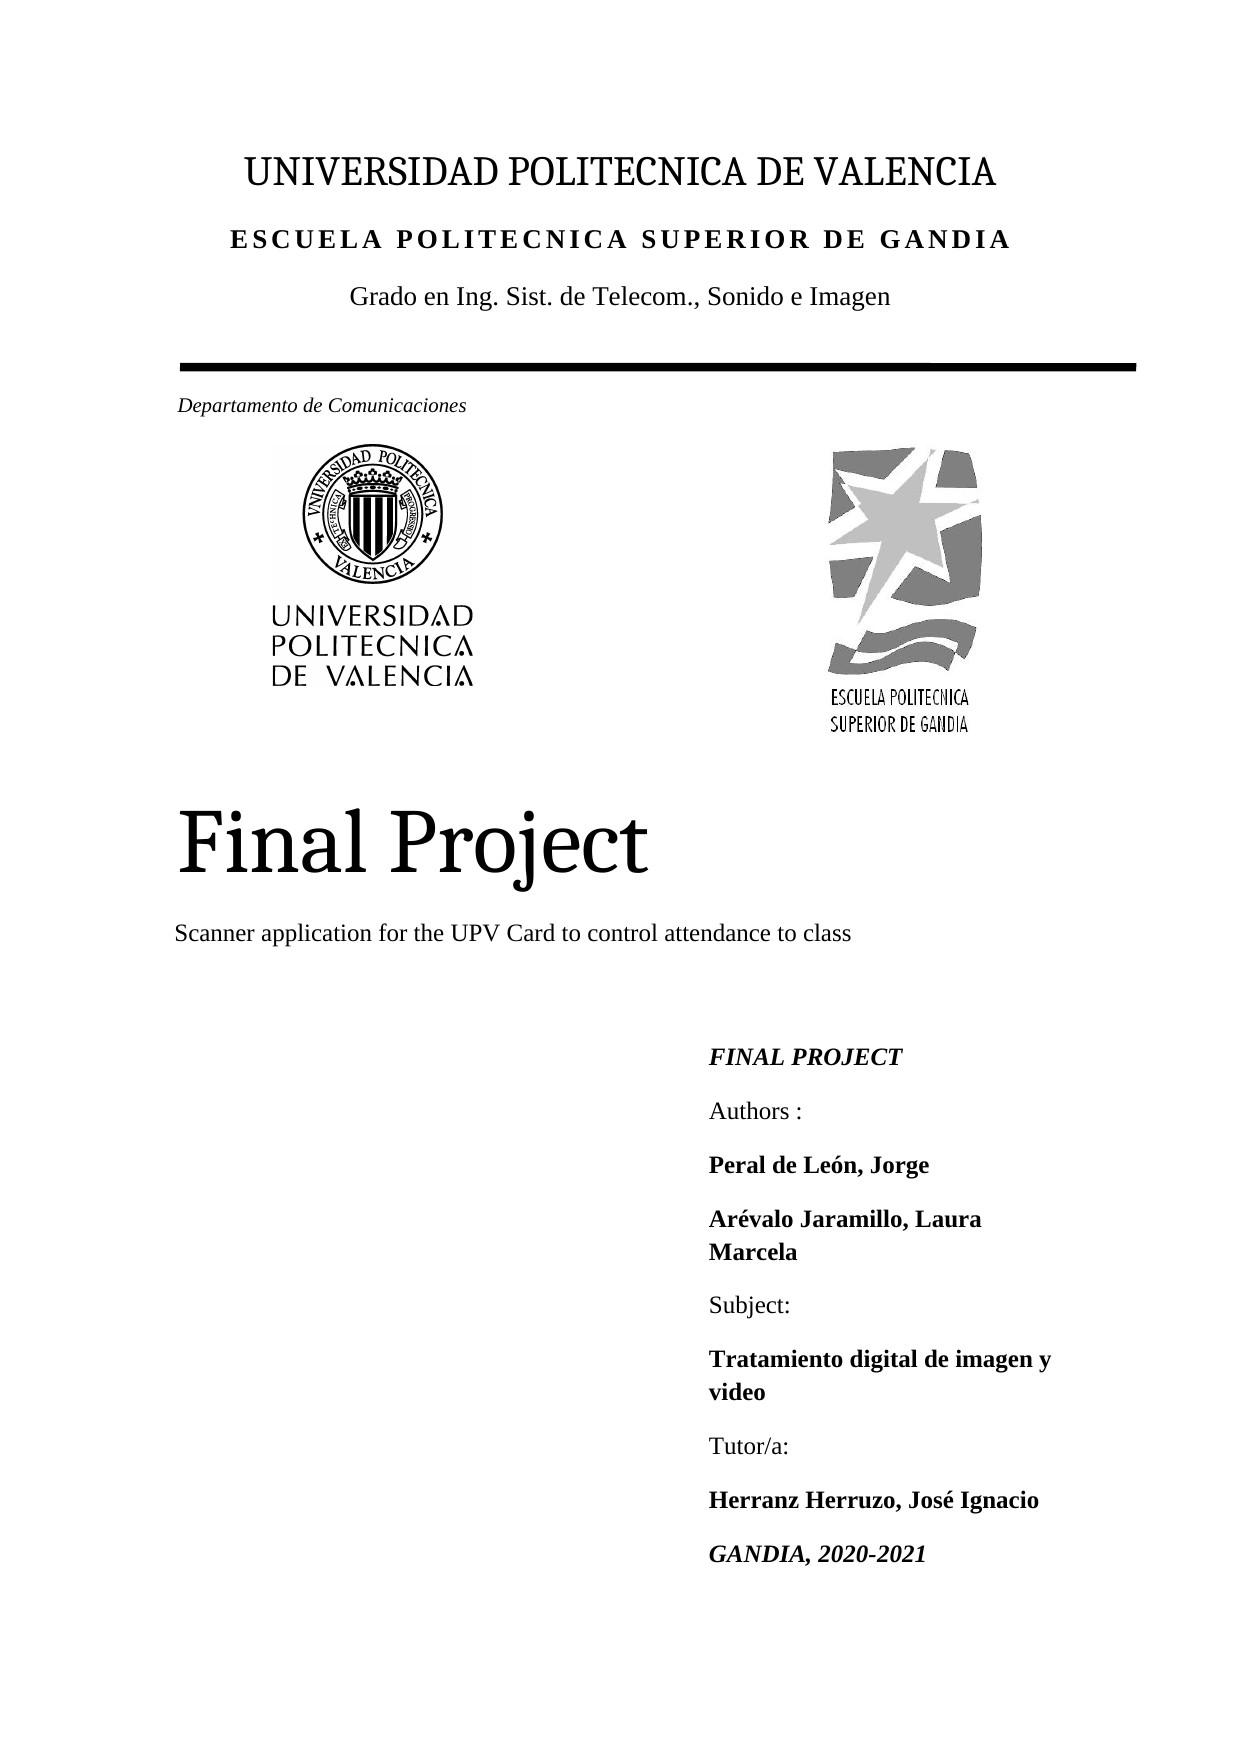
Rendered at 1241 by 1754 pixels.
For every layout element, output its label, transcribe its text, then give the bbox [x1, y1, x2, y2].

text Peral de León, Jorge [709, 1150, 1063, 1179]
picture [272, 444, 473, 686]
text Tutor/a: [709, 1431, 1063, 1460]
text FINAL PROJECT [709, 1042, 1063, 1071]
text Subject: [709, 1291, 1063, 1319]
text GANDIA, 2020-2021 [709, 1539, 1063, 1568]
text Authors : [709, 1096, 1063, 1125]
text Tratamiento digital de imagen y video [709, 1344, 1063, 1406]
text Herranz Herruzo, José Ignacio [709, 1485, 1063, 1514]
picture [823, 444, 984, 744]
text Arévalo Jaramillo, Laura Marcela [709, 1204, 1063, 1266]
